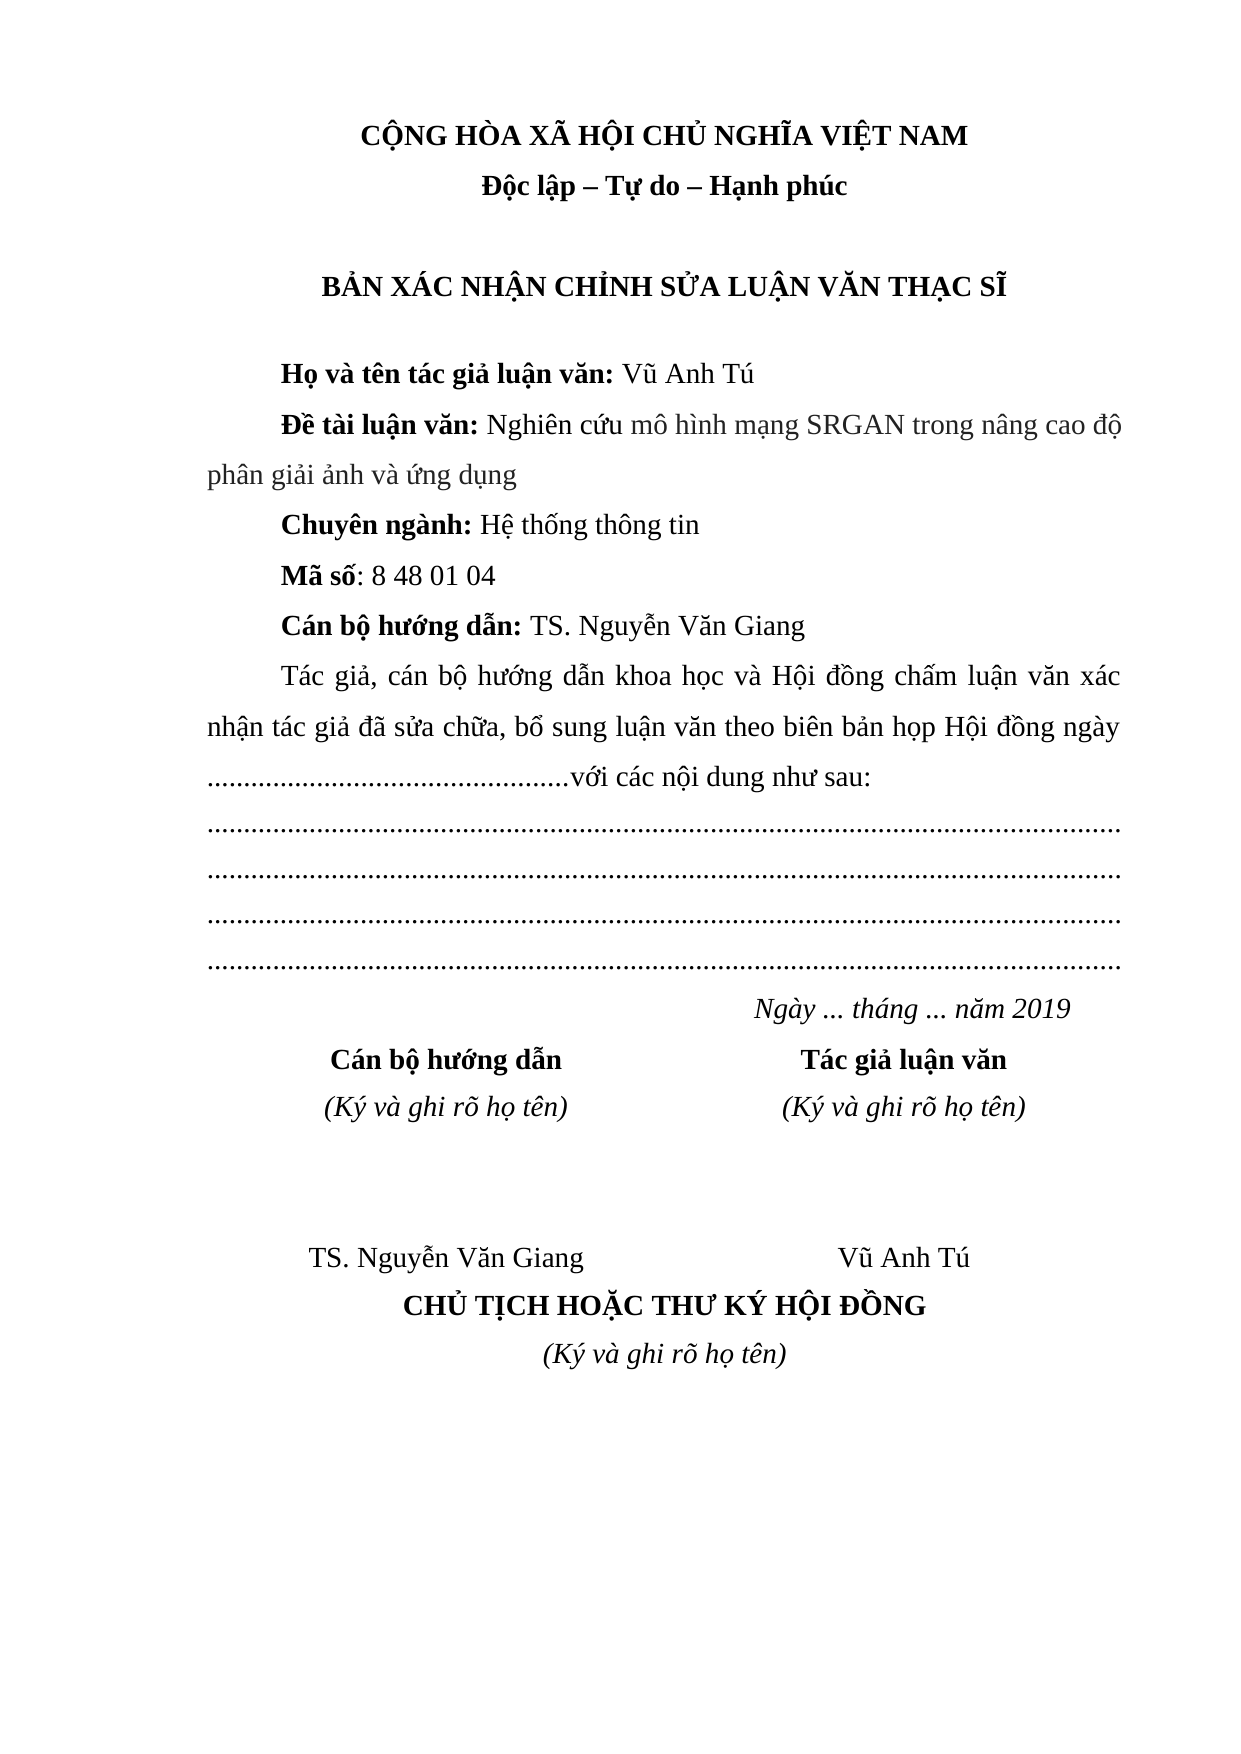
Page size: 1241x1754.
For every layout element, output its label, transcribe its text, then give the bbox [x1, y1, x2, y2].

table_cell (Ký và ghi rõ họ tên) Vũ Anh Tú [675, 1090, 1133, 1288]
text Tác giả, cán bộ hướng dẫn khoa học và Hội đồng chấm luận văn xác nhận tác giả đã sửa chữa, bổ sung luận văn theo biên bản họp Hội đồng ngày với các nội dung như sau: [207, 658, 1122, 793]
table_header Cán bộ hướng dẫn [217, 1042, 675, 1089]
table_cell (Ký và ghi rõ họ tên) TS. Nguyễn Văn Giang [217, 1090, 675, 1288]
text Mã số: 8 48 01 04 [207, 558, 1122, 591]
text Ngày ... tháng ... năm 2019 [207, 991, 1122, 1025]
text Cán bộ hướng dẫn: TS. Nguyễn Văn Giang [207, 608, 1122, 642]
text CỘNG HÒA XÃ HỘI CHỦ NGHĨA VIỆT NAM [207, 118, 1122, 152]
table_header Tác giả luận văn [675, 1042, 1133, 1089]
text BẢN XÁC NHẬN CHỈNH SỬA LUẬN VĂN THẠC SĨ [207, 269, 1122, 302]
text Họ và tên tác giả luận văn: Vũ Anh Tú [207, 357, 1122, 390]
table_cell (Ký và ghi rõ họ tên) [207, 1336, 1122, 1384]
text Đề tài luận văn: Nghiên cứu mô hình mạng SRGAN trong nâng cao độ phân giải ảnh và ứng dụng [207, 407, 1122, 491]
text Độc lập – Tự do – Hạnh phúc [207, 168, 1122, 202]
table_cell CHỦ TỊCH HOẶC THƯ KÝ HỘI ĐỒNG [207, 1288, 1122, 1336]
text Chuyên ngành: Hệ thống thông tin [207, 507, 1122, 541]
